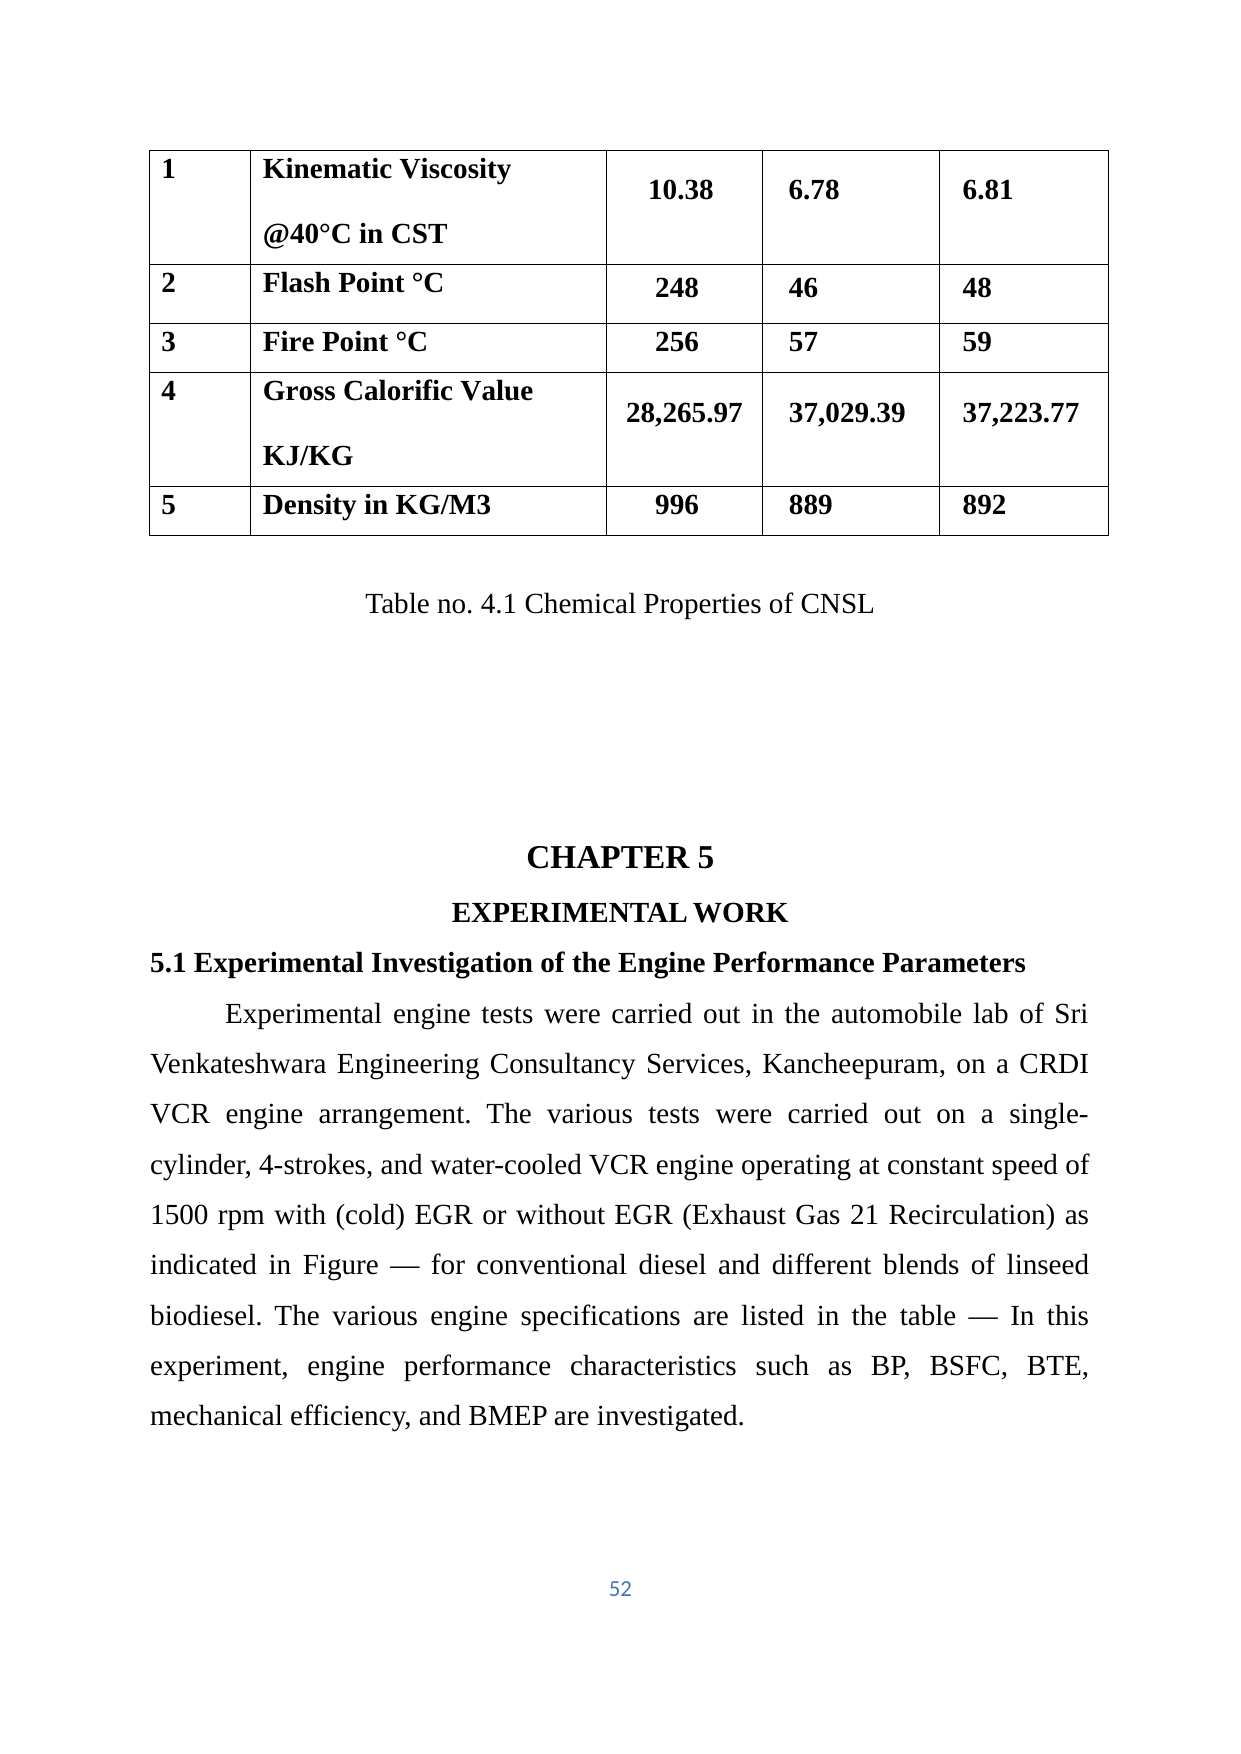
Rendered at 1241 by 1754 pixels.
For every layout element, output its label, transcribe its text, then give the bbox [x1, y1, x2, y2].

table_cell 1 [150, 151, 250, 264]
table_cell Density in KG/M3 [251, 487, 606, 535]
table_cell 256 [607, 324, 762, 372]
table_cell 6.81 [940, 151, 1108, 264]
table_cell 28,265.97 [607, 373, 762, 486]
table_cell 248 [607, 265, 762, 323]
table_cell 48 [940, 265, 1108, 323]
text 5.1 Experimental Investigation of the Engine Performance Parameters [150, 946, 1090, 979]
table_cell 57 [763, 324, 939, 372]
table_cell 6.78 [763, 151, 939, 264]
table_cell 37,223.77 [940, 373, 1108, 486]
table_cell 37,029.39 [763, 373, 939, 486]
table_cell Gross Calorific Value KJ/KG [251, 373, 606, 486]
table_cell Flash Point °C [251, 265, 606, 323]
table_cell 59 [940, 324, 1108, 372]
table_cell Kinematic Viscosity @40°C in CST [251, 151, 606, 264]
table_cell Fire Point °C [251, 324, 606, 372]
table_cell 10.38 [607, 151, 762, 264]
text Table no. 4.1 Chemical Properties of CNSL [150, 586, 1090, 620]
text CHAPTER 5 [150, 838, 1090, 876]
text Experimental engine tests were carried out in the automobile lab of Sri Venkateshwara Engineering Consultancy Services, Kancheepuram, on a CRDI VCR engine arrangement. The various tests were carried out on a single-cylinder, 4-strokes, and water-cooled VCR engine operating at constant speed of 1500 rpm with (cold) EGR or without EGR (Exhaust Gas 21 Recirculation) as indicated in Figure — for conventional diesel and different blends of linseed biodiesel. The various engine specifications are listed in the table — In this experiment, engine performance characteristics such as BP, BSFC, BTE, mechanical efficiency, and BMEP are investigated. [150, 996, 1090, 1432]
text EXPERIMENTAL WORK [150, 895, 1090, 929]
table_cell 5 [150, 487, 250, 535]
table_cell 46 [763, 265, 939, 323]
table_cell 996 [607, 487, 762, 535]
table_cell 889 [763, 487, 939, 535]
table_cell 892 [940, 487, 1108, 535]
table_cell 4 [150, 373, 250, 486]
table_cell 3 [150, 324, 250, 372]
table_cell 2 [150, 265, 250, 323]
